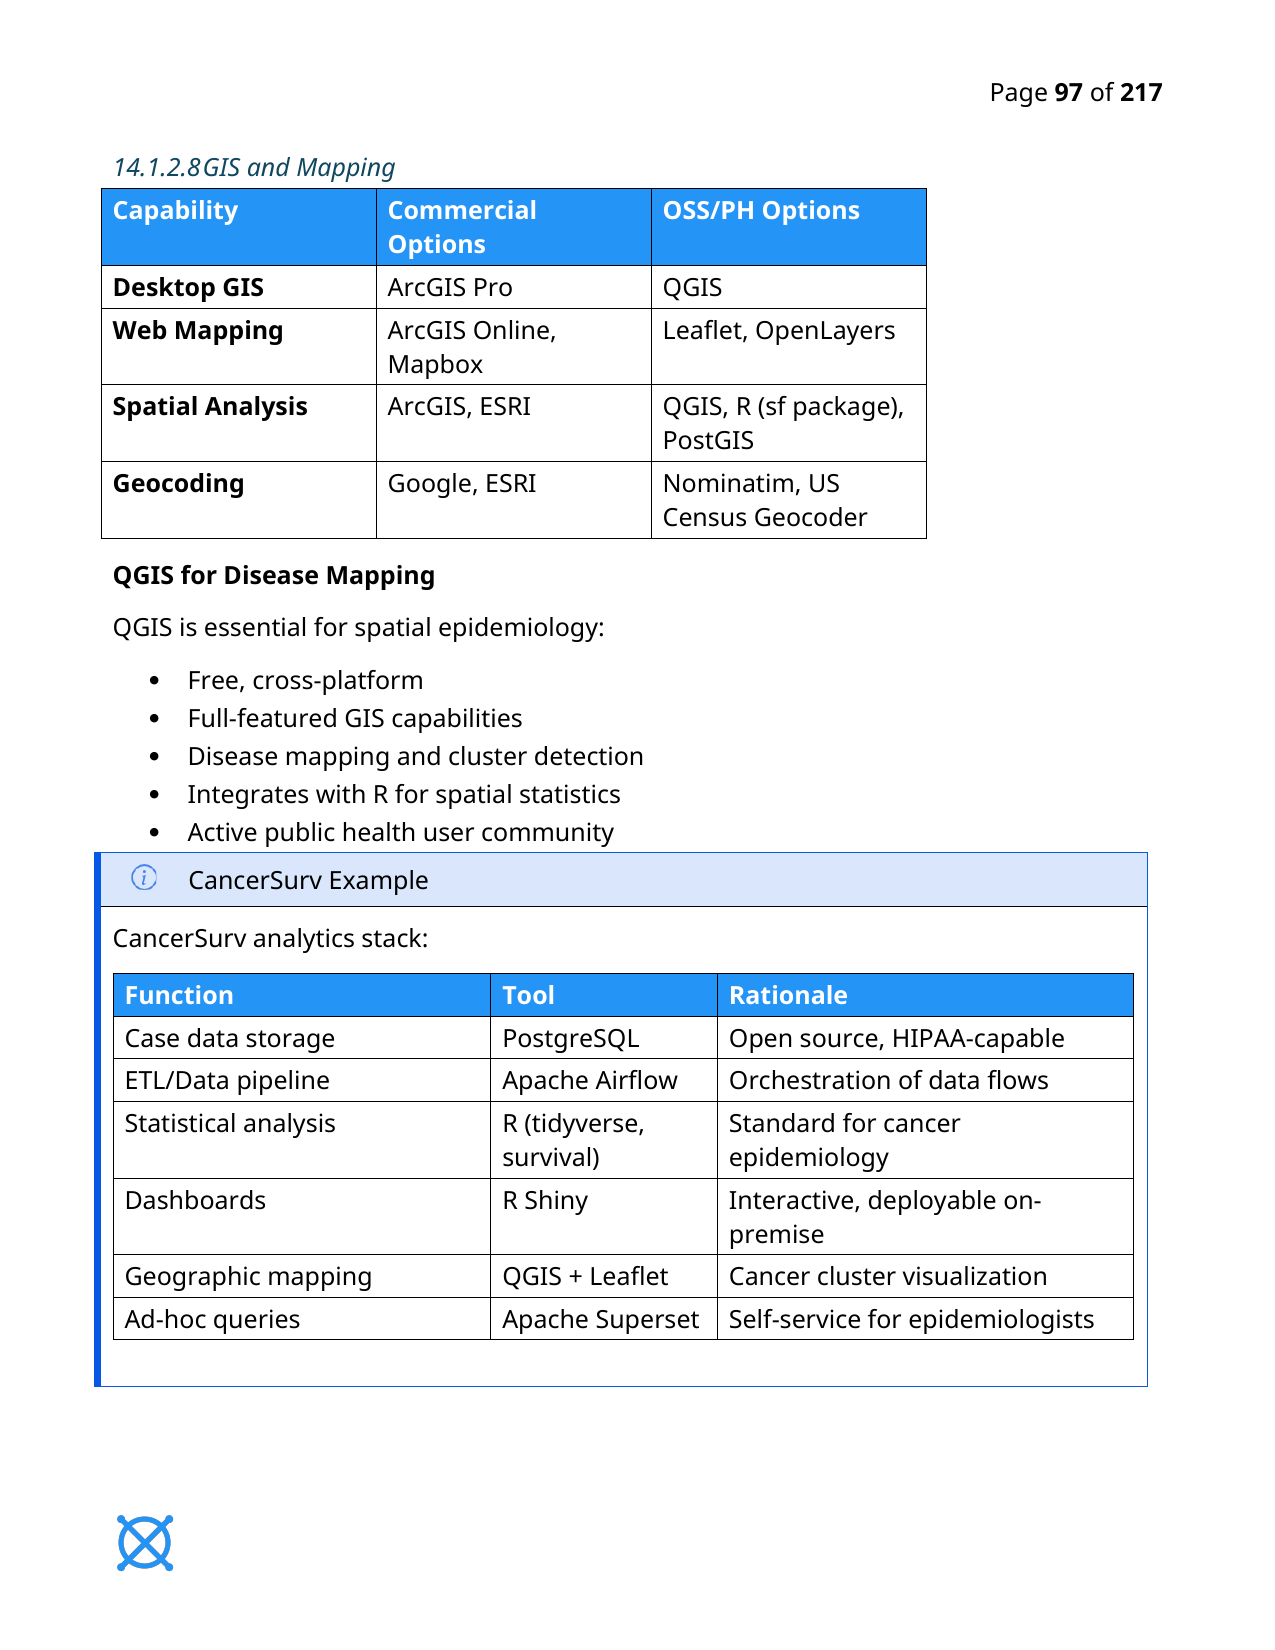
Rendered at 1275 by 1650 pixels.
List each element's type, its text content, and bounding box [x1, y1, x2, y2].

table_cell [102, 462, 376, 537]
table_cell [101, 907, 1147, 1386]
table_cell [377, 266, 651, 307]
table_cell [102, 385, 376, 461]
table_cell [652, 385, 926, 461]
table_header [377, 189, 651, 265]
subtitle GIS and Mapping [112, 150, 1162, 184]
list Disease mapping and cluster detection [150, 738, 1162, 773]
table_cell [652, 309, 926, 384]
text QGIS is essential for spatial epidemiology: [112, 610, 1162, 644]
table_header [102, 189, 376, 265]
picture [131, 864, 157, 890]
list Active public health user community [150, 814, 1162, 848]
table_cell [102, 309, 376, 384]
list Full-featured GIS capabilities [150, 701, 1162, 735]
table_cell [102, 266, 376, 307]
picture [112, 1511, 177, 1575]
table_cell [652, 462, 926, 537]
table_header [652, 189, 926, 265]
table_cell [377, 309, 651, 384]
text QGIS for Disease Mapping [112, 557, 1162, 591]
list Integrates with R for spatial statistics [150, 776, 1162, 810]
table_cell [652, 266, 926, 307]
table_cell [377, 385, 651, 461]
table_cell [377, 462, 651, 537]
list Free, cross-platform [150, 663, 1162, 697]
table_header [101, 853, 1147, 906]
